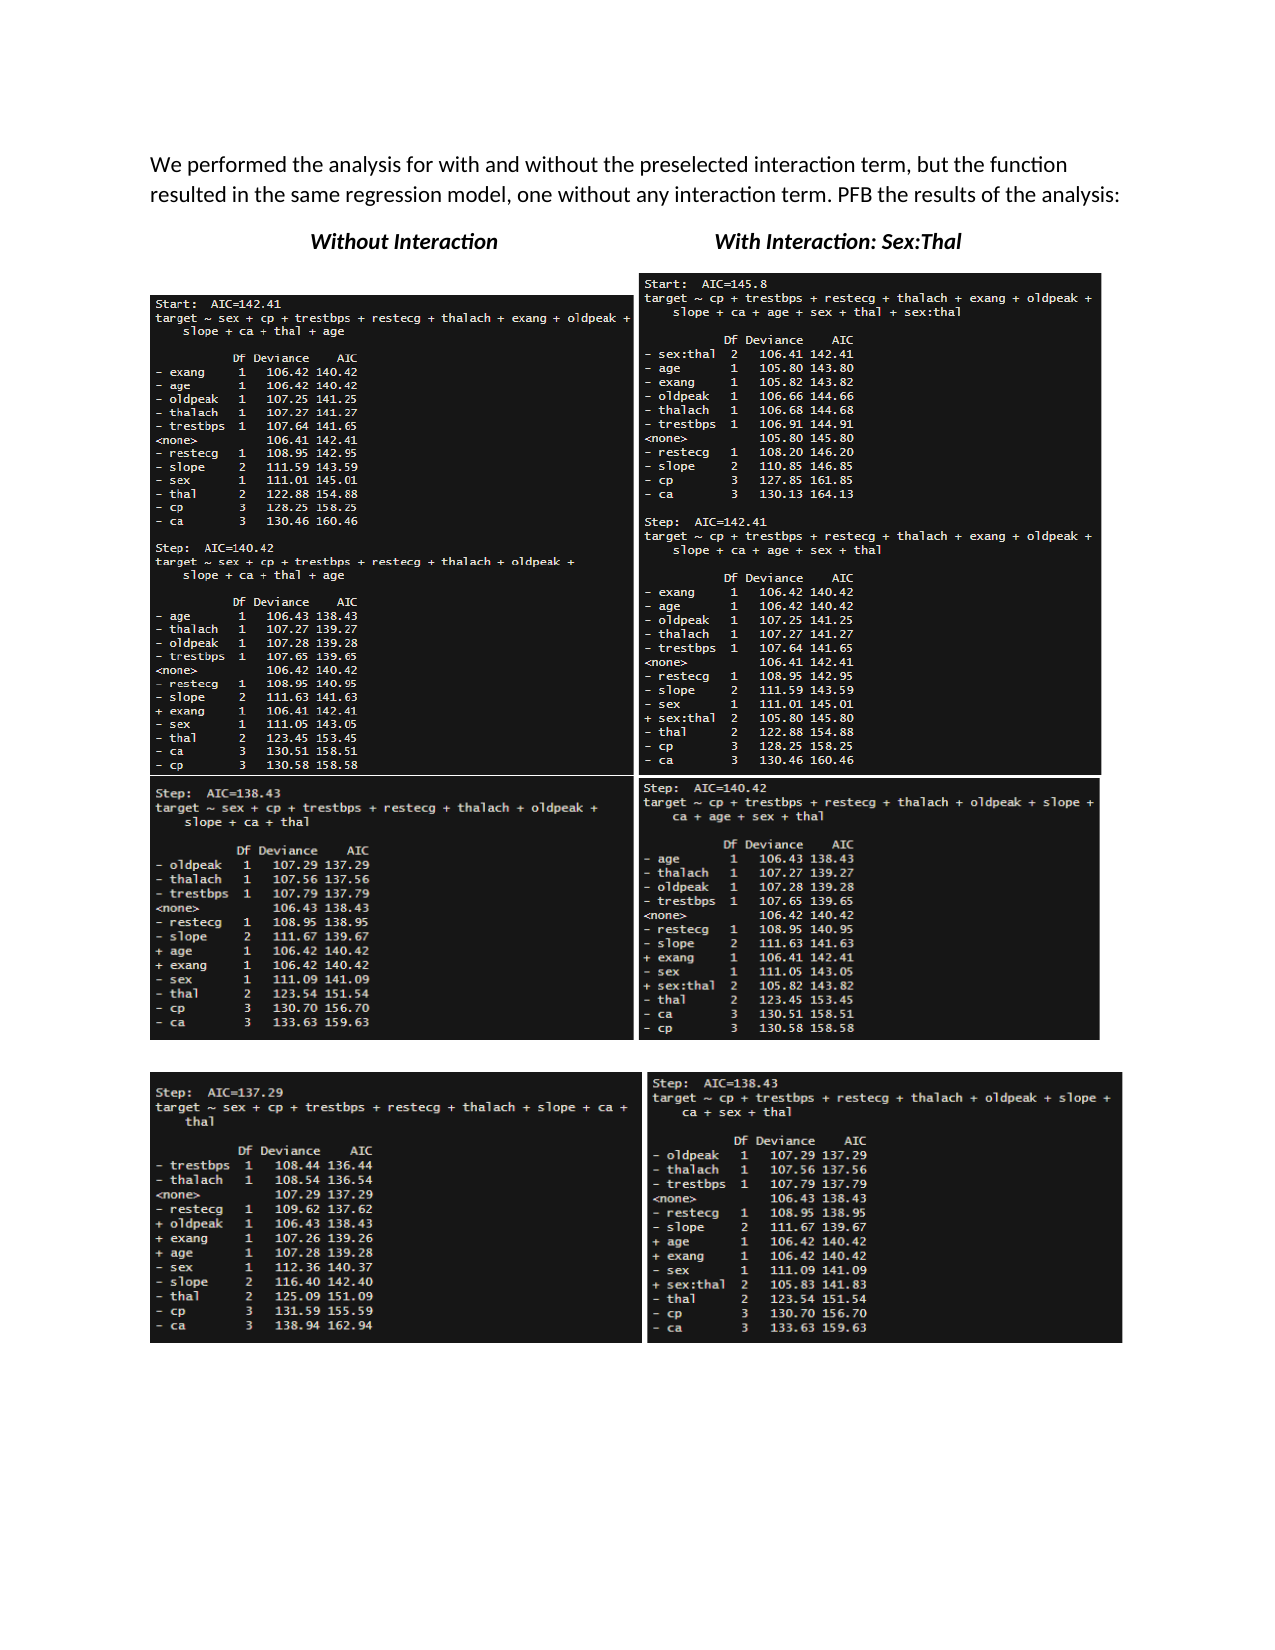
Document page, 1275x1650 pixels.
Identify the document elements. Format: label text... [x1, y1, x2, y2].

picture [647, 1072, 1123, 1343]
picture [150, 1072, 642, 1343]
text Without Interaction With Interaction: Sex:Thal [150, 227, 1125, 255]
picture [150, 776, 634, 1040]
picture [150, 295, 634, 775]
text We performed the analysis for with and without the preselected interaction term, but the function resulted in the same regression model, one without any interaction term. PFB the results of the analysis: [150, 150, 1125, 208]
picture [638, 778, 1100, 1040]
picture [638, 273, 1102, 775]
